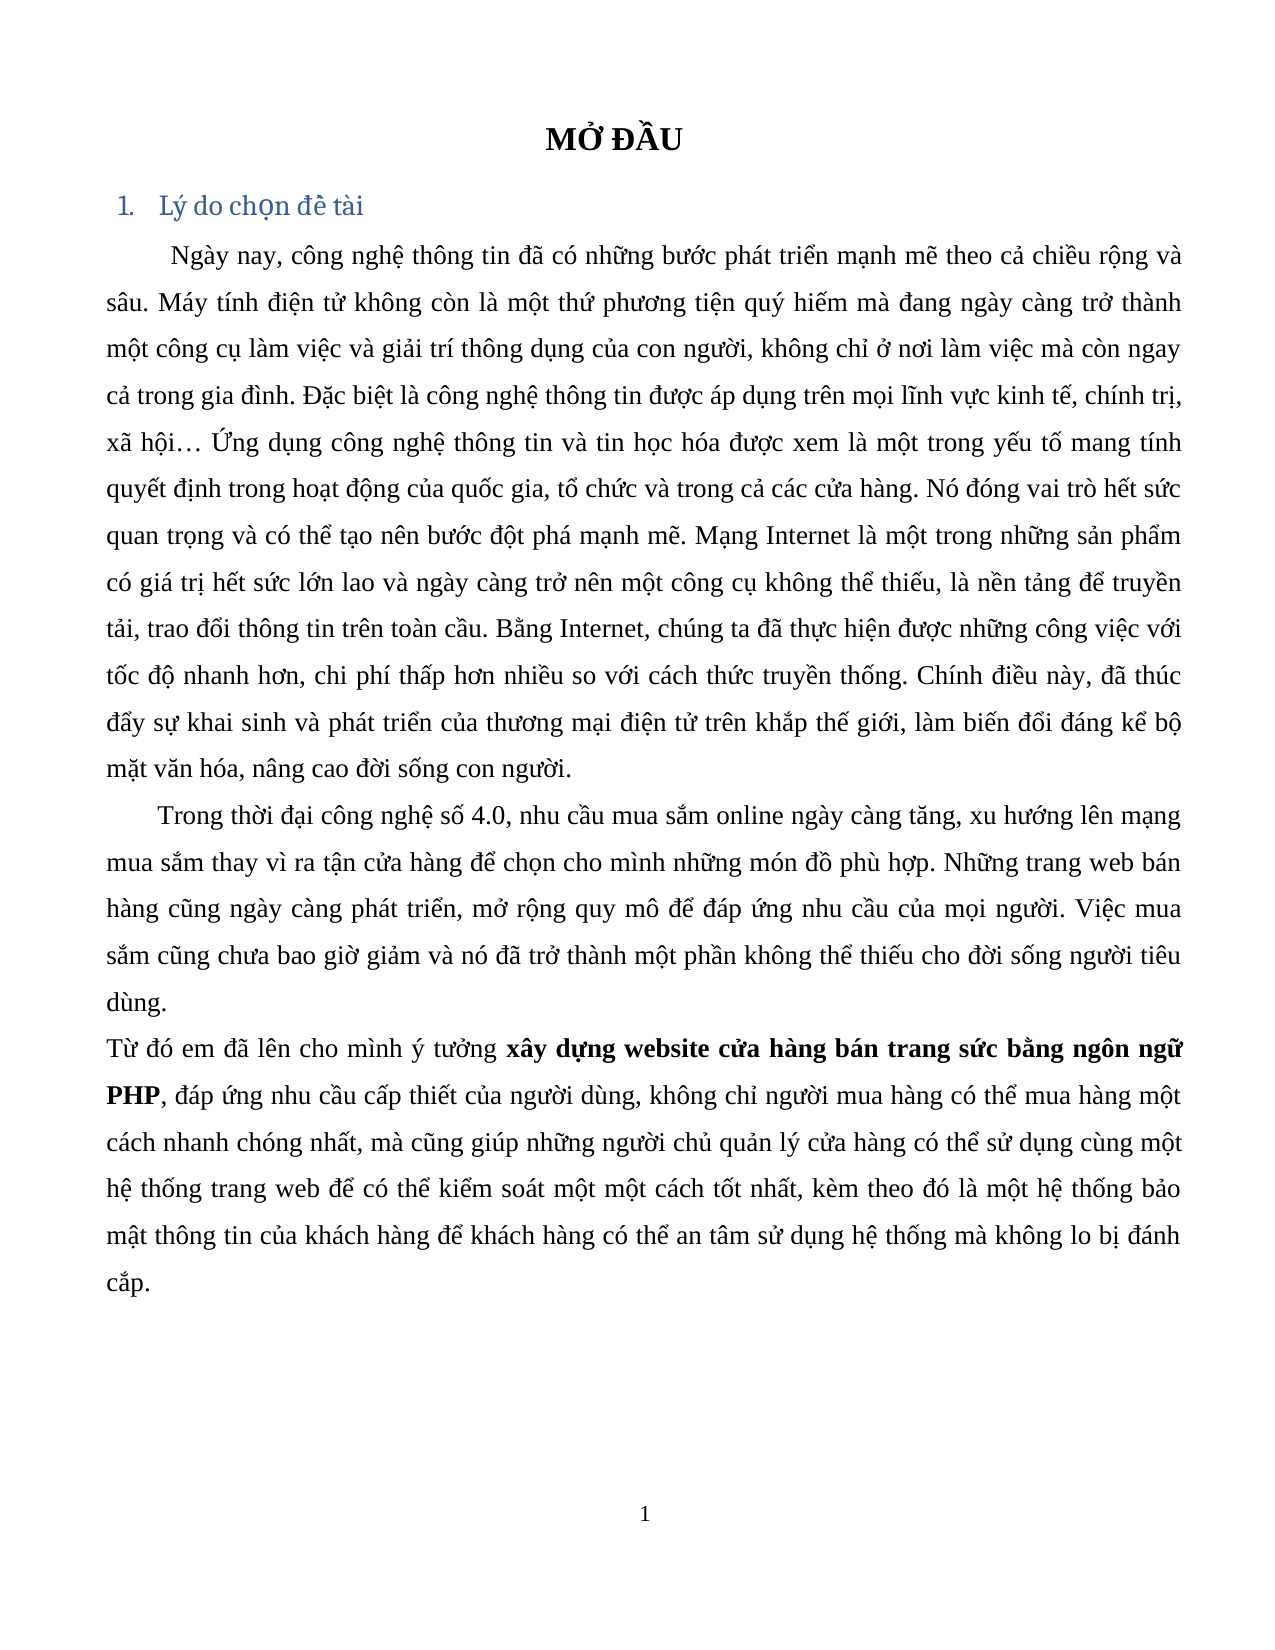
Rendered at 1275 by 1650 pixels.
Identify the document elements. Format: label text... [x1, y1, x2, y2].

text Từ đó em đã lên cho mình ý tưởng xây dựng website cửa hàng bán trang sức bằng ngôn ngữ PHP, đáp ứng nhu cầu cấp thiết của người dùng, không chỉ người mua hàng có thể mua hàng một cách nhanh chóng nhất, mà cũng giúp những người chủ quản lý cửa hàng có thể sử dụng cùng một hệ thống trang web để có thể kiểm soát một một cách tốt nhất, kèm theo đó là một hệ thống bảo mật thông tin của khách hàng để khách hàng có thể an tâm sử dụng hệ thống mà không lo bị đánh cắp. [106, 1032, 1183, 1297]
text Trong thời đại công nghệ số 4.0, nhu cầu mua sắm online ngày càng tăng, xu hướng lên mạng mua sắm thay vì ra tận cửa hàng để chọn cho mình những món đồ phù hợp. Những trang web bán hàng cũng ngày càng phát triển, mở rộng quy mô để đáp ứng nhu cầu của mọi người. Việc mua sắm cũng chưa bao giờ giảm và nó đã trở thành một phần không thể thiếu cho đời sống người tiêu dùng. [106, 799, 1183, 1017]
list MỞ ĐẦU [45, 119, 1183, 157]
subtitle Lý do chọn đề tài [118, 189, 1183, 222]
text Ngày nay, công nghệ thông tin đã có những bước phát triển mạnh mẽ theo cả chiều rộng và sâu. Máy tính điện tử không còn là một thứ phương tiện quý hiếm mà đang ngày càng trở thành một công cụ làm việc và giải trí thông dụng của con người, không chỉ ở nơi làm việc mà còn ngay cả trong gia đình. Đặc biệt là công nghệ thông tin được áp dụng trên mọi lĩnh vực kinh tế, chính trị, xã hội… Ứng dụng công nghệ thông tin và tin học hóa được xem là một trong yếu tố mang tính quyết định trong hoạt động của quốc gia, tổ chức và trong cả các cửa hàng. Nó đóng vai trò hết sức quan trọng và có thể tạo nên bước đột phá mạnh mẽ. Mạng Internet là một trong những sản phẩm có giá trị hết sức lớn lao và ngày càng trở nên một công cụ không thể thiếu, là nền tảng để truyền tải, trao đổi thông tin trên toàn cầu. Bằng Internet, chúng ta đã thực hiện được những công việc với tốc độ nhanh hơn, chi phí thấp hơn nhiều so với cách thức truyền thống. Chính điều này, đã thúc đẩy sự khai sinh và phát triển của thương mại điện tử trên khắp thế giới, làm biến đổi đáng kể bộ mặt văn hóa, nâng cao đời sống con người. [106, 239, 1183, 783]
